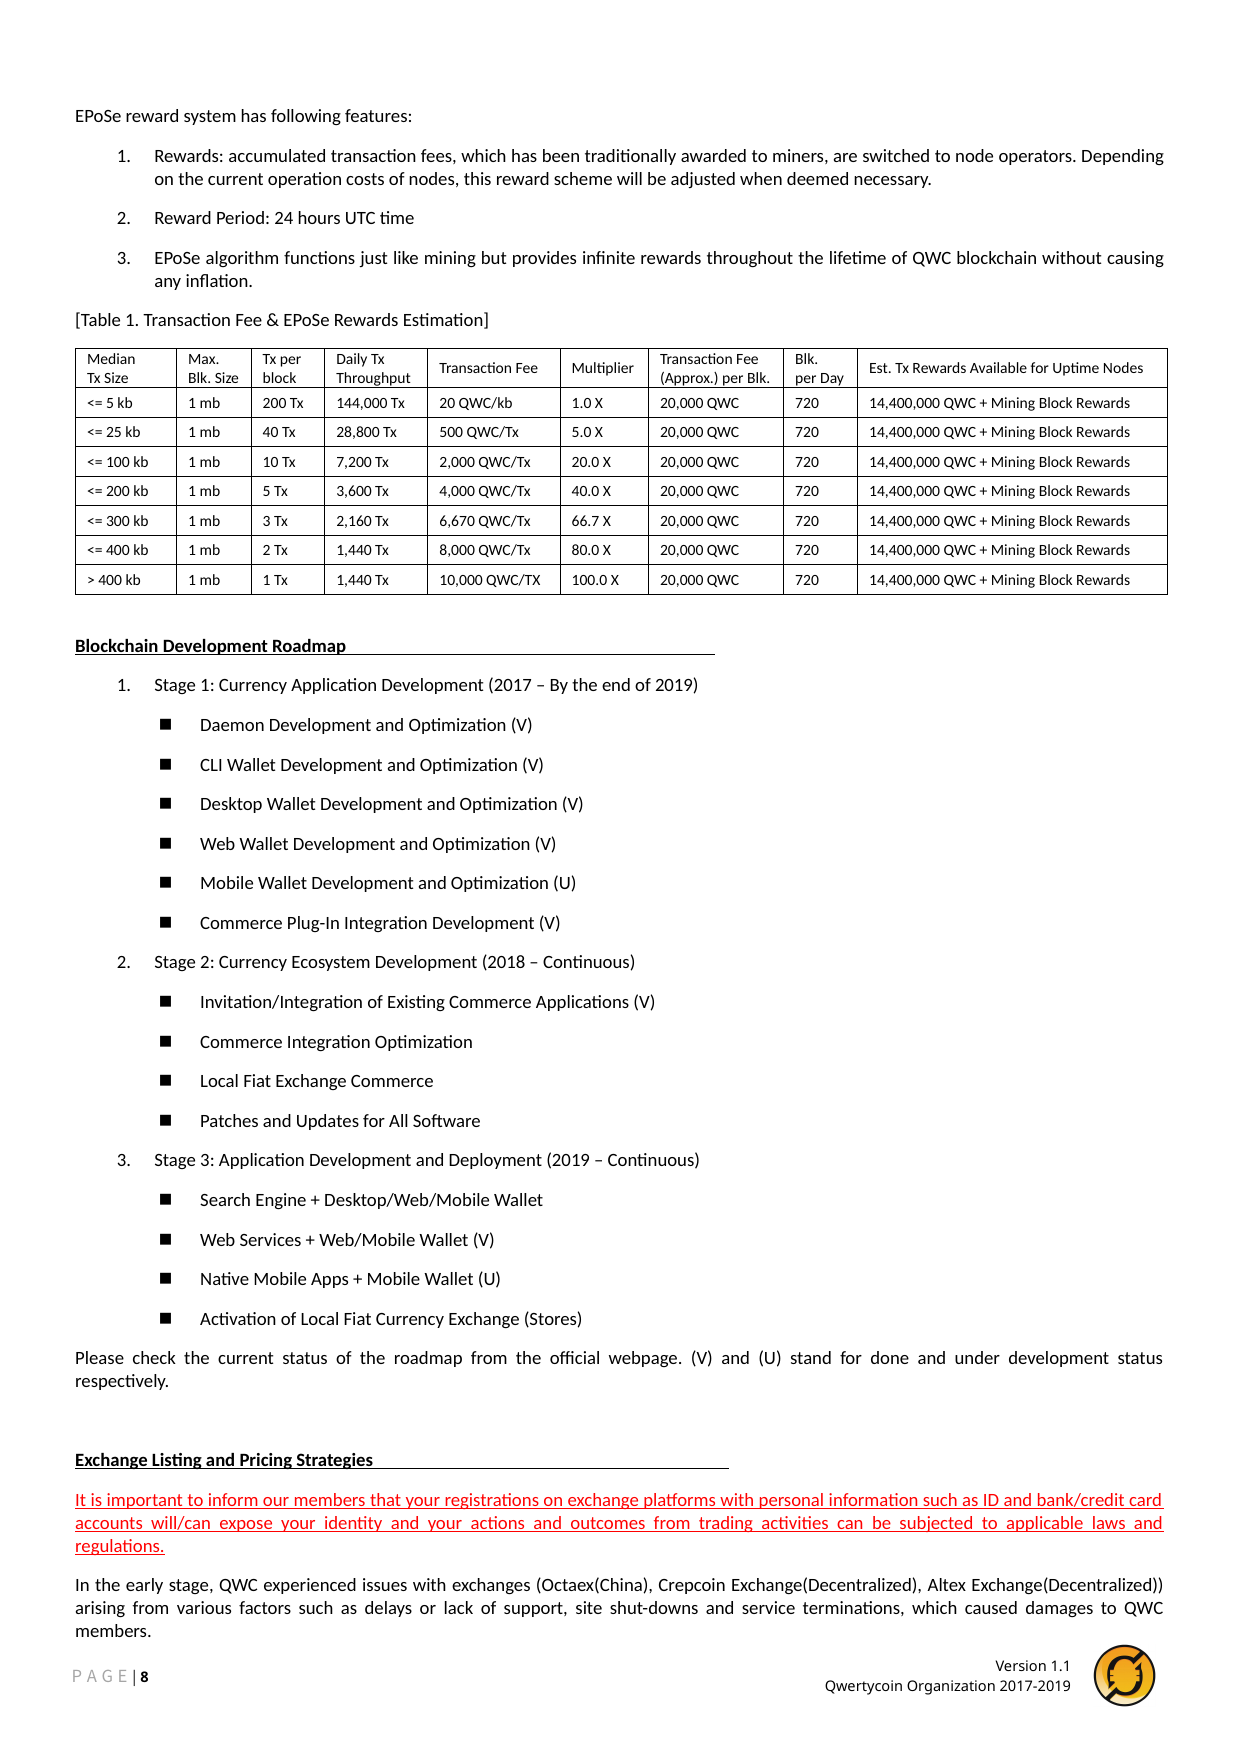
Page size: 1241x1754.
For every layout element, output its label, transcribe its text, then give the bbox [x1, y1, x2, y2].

text It is important to inform our members that your registrations on exchange platforms with personal information such as ID and bank/credit card accounts will/can expose your identity and your actions and outcomes from trading activities can be subjected to applicable laws and regulations. [75, 1488, 1165, 1557]
table_cell 720 [784, 418, 857, 446]
table_header Transaction Fee (Approx.) per Blk. [649, 349, 783, 387]
table_cell <= 200 kb [76, 477, 176, 505]
list Native Mobile Apps + Mobile Wallet (U) [158, 1267, 1165, 1290]
table_cell 1 mb [177, 536, 251, 564]
table_cell 720 [784, 536, 857, 564]
table_cell 14,400,000 QWC + Mining Block Rewards [858, 388, 1167, 417]
table_header Transaction Fee [428, 349, 560, 387]
picture [1093, 1644, 1156, 1707]
table_cell 1,440 Tx [325, 565, 427, 593]
text Exchange Listing and Pricing Strategies [75, 1449, 1165, 1472]
list Patches and Updates for All Software [158, 1109, 1165, 1132]
list Rewards: accumulated transaction fees, which has been traditionally awarded to miners, are switched to node operators. Depending on the current operation costs of nodes, this reward scheme will be adjusted when deemed necessary. [117, 144, 1165, 189]
table_cell 1 mb [177, 506, 251, 534]
table_cell 20 QWC/kb [428, 388, 560, 417]
table_header Est. Tx Rewards Available for Uptime Nodes [858, 349, 1167, 387]
table_cell 1 mb [177, 388, 251, 417]
table_cell <= 400 kb [76, 536, 176, 564]
table_cell 1 mb [177, 477, 251, 505]
list Search Engine + Desktop/Web/Mobile Wallet [158, 1188, 1165, 1211]
table_cell 8,000 QWC/Tx [428, 536, 560, 564]
table_cell 80.0 X [561, 536, 648, 564]
list Commerce Plug-In Integration Development (V) [158, 911, 1165, 934]
table_cell 1 mb [177, 565, 251, 593]
list Stage 2: Currency Ecosystem Development (2018 – Continuous) [117, 951, 1165, 974]
table_cell 14,400,000 QWC + Mining Block Rewards [858, 447, 1167, 476]
list Web Wallet Development and Optimization (V) [158, 832, 1165, 855]
list Local Fiat Exchange Commerce [158, 1069, 1165, 1092]
table_cell 20,000 QWC [649, 536, 783, 564]
table_cell 1 Tx [252, 565, 324, 593]
list Commerce Integration Optimization [158, 1030, 1165, 1053]
table_cell 14,400,000 QWC + Mining Block Rewards [858, 506, 1167, 534]
table_cell 20,000 QWC [649, 506, 783, 534]
table_cell 500 QWC/Tx [428, 418, 560, 446]
table_cell <= 25 kb [76, 418, 176, 446]
table_cell 7,200 Tx [325, 447, 427, 476]
list Desktop Wallet Development and Optimization (V) [158, 792, 1165, 815]
table_cell 40.0 X [561, 477, 648, 505]
table_cell 28,800 Tx [325, 418, 427, 446]
table_cell 20.0 X [561, 447, 648, 476]
text Please check the current status of the roadmap from the official webpage. (V) and (U) stand for done and under development status respectively. [75, 1347, 1165, 1392]
table_cell 20,000 QWC [649, 388, 783, 417]
table_cell > 400 kb [76, 565, 176, 593]
table_cell 200 Tx [252, 388, 324, 417]
list Daemon Development and Optimization (V) [158, 713, 1165, 736]
table_cell 20,000 QWC [649, 565, 783, 593]
text EPoSe reward system has following features: [75, 104, 1165, 127]
table_cell 2 Tx [252, 536, 324, 564]
list Invitation/Integration of Existing Commerce Applications (V) [158, 990, 1165, 1013]
table_cell 3,600 Tx [325, 477, 427, 505]
table_cell 2,000 QWC/Tx [428, 447, 560, 476]
list CLI Wallet Development and Optimization (V) [158, 753, 1165, 776]
table_cell 2,160 Tx [325, 506, 427, 534]
table_cell 14,400,000 QWC + Mining Block Rewards [858, 536, 1167, 564]
table_cell 14,400,000 QWC + Mining Block Rewards [858, 565, 1167, 593]
text [Table 1. Transaction Fee & EPoSe Rewards Estimation] [75, 308, 1165, 331]
list Activation of Local Fiat Currency Exchange (Stores) [158, 1307, 1165, 1330]
table_cell 14,400,000 QWC + Mining Block Rewards [858, 477, 1167, 505]
table_cell 720 [784, 506, 857, 534]
table_cell <= 100 kb [76, 447, 176, 476]
text Blockchain Development Roadmap [75, 634, 1165, 657]
table_header Median Tx Size [76, 349, 176, 387]
table_cell 1.0 X [561, 388, 648, 417]
table_header Max. Blk. Size [177, 349, 251, 387]
table_cell 720 [784, 565, 857, 593]
table_header Blk. per Day [784, 349, 857, 387]
table_cell 20,000 QWC [649, 477, 783, 505]
table_cell 14,400,000 QWC + Mining Block Rewards [858, 418, 1167, 446]
table_cell <= 300 kb [76, 506, 176, 534]
table_header Multiplier [561, 349, 648, 387]
table_cell 5 Tx [252, 477, 324, 505]
list Stage 3: Application Development and Deployment (2019 – Continuous) [117, 1149, 1165, 1172]
list Web Services + Web/Mobile Wallet (V) [158, 1228, 1165, 1251]
table_cell 10 Tx [252, 447, 324, 476]
table_cell 720 [784, 388, 857, 417]
table_cell 40 Tx [252, 418, 324, 446]
table_cell 5.0 X [561, 418, 648, 446]
table_cell 20,000 QWC [649, 418, 783, 446]
table_cell 1 mb [177, 418, 251, 446]
table_cell <= 5 kb [76, 388, 176, 417]
list Reward Period: 24 hours UTC time [117, 206, 1165, 229]
table_header Tx per block [252, 349, 324, 387]
list Mobile Wallet Development and Optimization (U) [158, 872, 1165, 894]
table_cell 100.0 X [561, 565, 648, 593]
table_cell 1,440 Tx [325, 536, 427, 564]
table_cell 66.7 X [561, 506, 648, 534]
table_header Daily Tx Throughput [325, 349, 427, 387]
table_cell 144,000 Tx [325, 388, 427, 417]
table_cell 6,670 QWC/Tx [428, 506, 560, 534]
table_cell 1 mb [177, 447, 251, 476]
table_cell 3 Tx [252, 506, 324, 534]
table_cell 10,000 QWC/TX [428, 565, 560, 593]
list EPoSe algorithm functions just like mining but provides infinite rewards throughout the lifetime of QWC blockchain without causing any inflation. [117, 246, 1165, 292]
table_cell 20,000 QWC [649, 447, 783, 476]
table_cell 720 [784, 447, 857, 476]
text In the early stage, QWC experienced issues with exchanges (Octaex(China), Crepcoin Exchange(Decentralized), Altex Exchange(Decentralized)) arising from various factors such as delays or lack of support, site shut-downs and service terminations, which caused damages to QWC members. [75, 1574, 1165, 1642]
table_cell 720 [784, 477, 857, 505]
list Stage 1: Currency Application Development (2017 – By the end of 2019) [117, 674, 1165, 697]
table_cell 4,000 QWC/Tx [428, 477, 560, 505]
